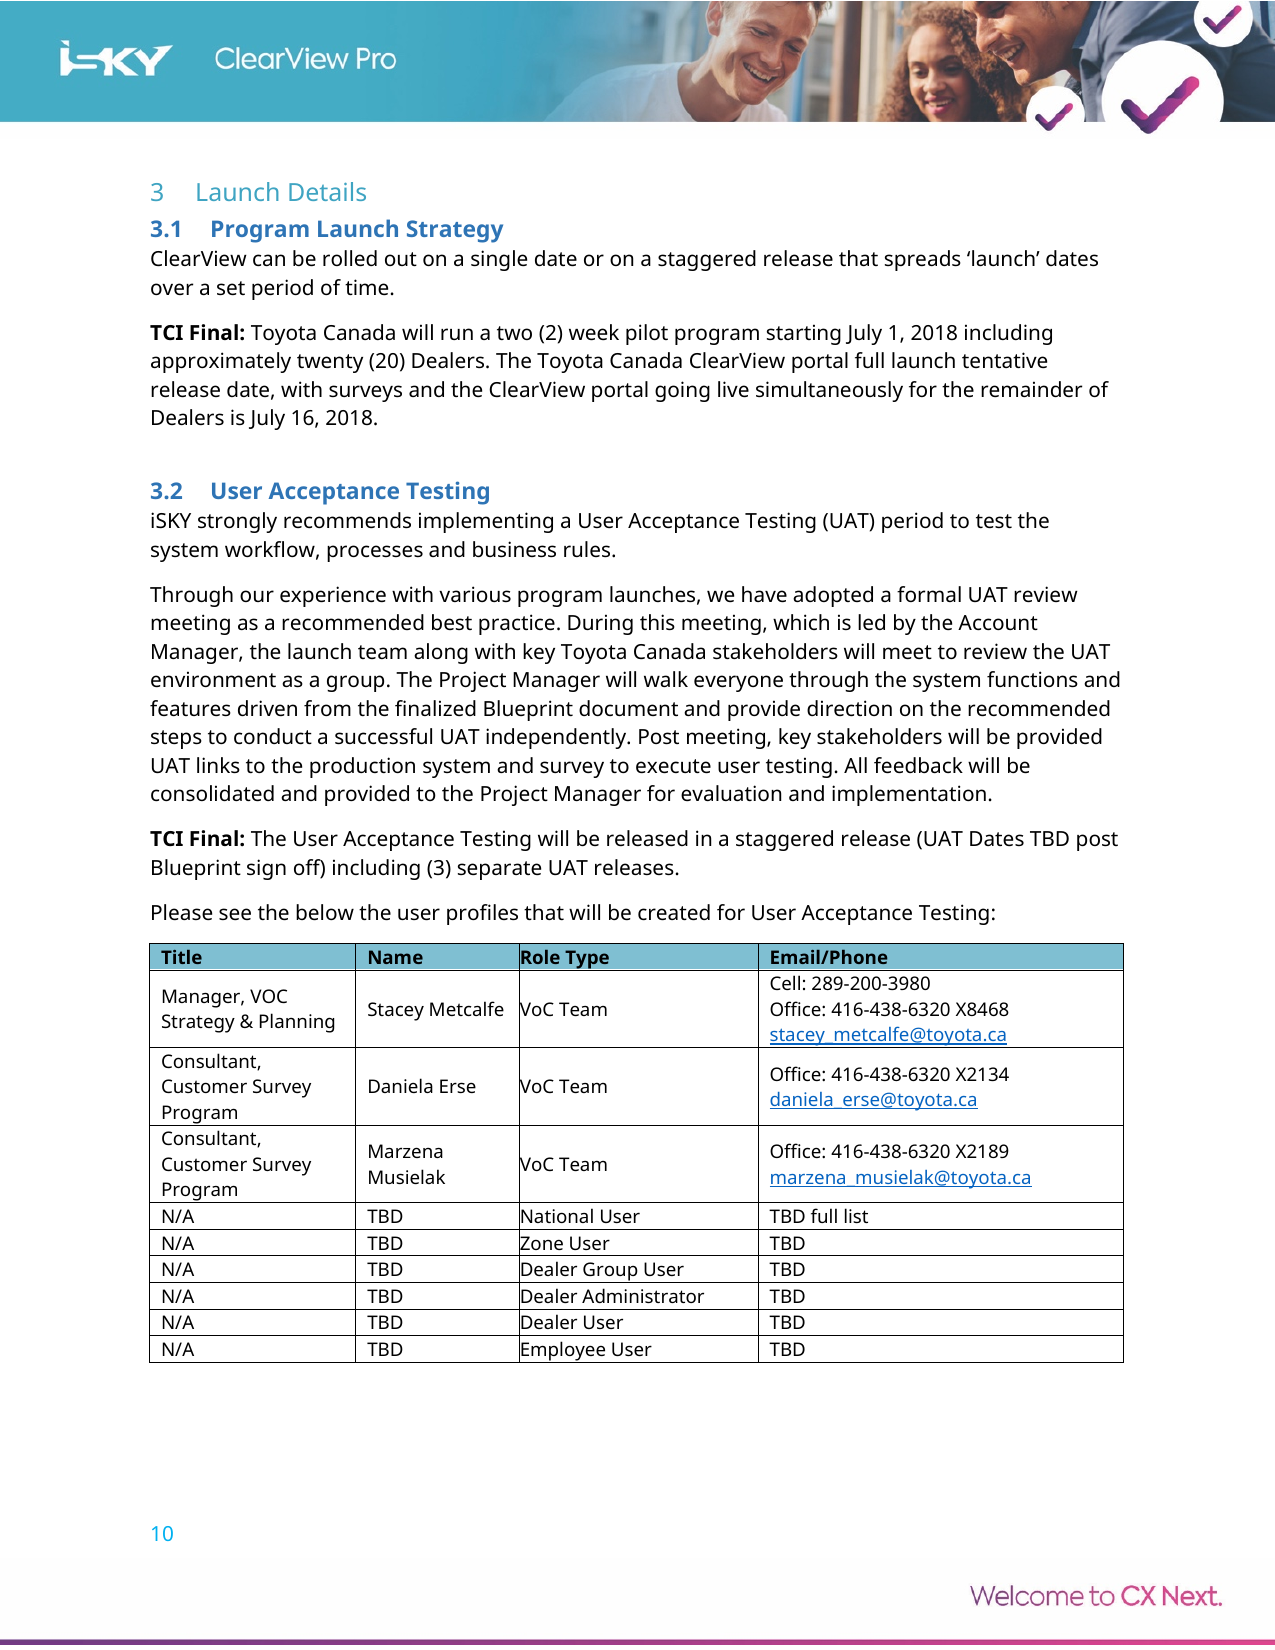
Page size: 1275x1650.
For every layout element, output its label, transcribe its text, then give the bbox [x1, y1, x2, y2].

picture [0, 1558, 1275, 1645]
subtitle Program Launch Strategy [150, 213, 1125, 244]
table_cell VoC Team [520, 1126, 758, 1202]
text TCI Final: Toyota Canada will run a two (2) week pilot program starting July 1, 2018 including approximately twenty (20) Dealers. The Toyota Canada ClearView portal full launch tentative release date, with surveys and the ClearView portal going live simultaneously for the remainder of Dealers is July 16, 2018. [150, 318, 1125, 432]
table_cell Dealer Group User [520, 1256, 758, 1282]
table_cell N/A [150, 1283, 355, 1308]
table_cell TBD [356, 1336, 519, 1362]
text iSKY strongly recommends implementing a User Acceptance Testing (UAT) period to test the system workflow, processes and business rules. [150, 507, 1125, 563]
text TCI Final: The User Acceptance Testing will be released in a staggered release (UAT Dates TBD post Blueprint sign off) including (3) separate UAT releases. [150, 824, 1125, 881]
table_cell TBD [356, 1283, 519, 1308]
text Through our experience with various program launches, we have adopted a formal UAT review meeting as a recommended best practice. During this meeting, which is led by the Account Manager, the launch team along with key Toyota Canada stakeholders will meet to review the UAT environment as a group. The Project Manager will walk everyone through the system functions and features driven from the finalized Blueprint document and provide direction on the recommended steps to conduct a successful UAT independently. Post meeting, key stakeholders will be provided UAT links to the production system and survey to execute user testing. All feedback will be consolidated and provided to the Project Manager for evaluation and implementation. [150, 580, 1125, 808]
table_cell Zone User [520, 1230, 758, 1255]
table_header Name [356, 944, 519, 969]
table_cell Dealer Administrator [520, 1283, 758, 1308]
table_cell TBD full list [759, 1203, 1123, 1229]
table_cell Consultant, Customer Survey Program [150, 1048, 355, 1125]
table_cell TBD [356, 1310, 519, 1335]
table_cell TBD [356, 1256, 519, 1282]
text Please see the below the user profiles that will be created for User Acceptance Testing: [150, 898, 1125, 926]
text ClearView can be rolled out on a single date or on a staggered release that spreads ‘launch’ dates over a set period of time. [150, 244, 1125, 301]
table_cell Daniela Erse [356, 1048, 519, 1125]
table_header Title [150, 944, 355, 969]
table_cell N/A [150, 1310, 355, 1335]
table_cell TBD [759, 1256, 1123, 1282]
table_cell TBD [759, 1230, 1123, 1255]
table_cell Employee User [520, 1336, 758, 1362]
table_cell Marzena Musielak [356, 1126, 519, 1202]
subtitle User Acceptance Testing [150, 475, 1125, 507]
table_cell TBD [356, 1230, 519, 1255]
table_cell TBD [356, 1203, 519, 1229]
table_cell Stacey Metcalfe [356, 971, 519, 1047]
table_cell N/A [150, 1203, 355, 1229]
table_header Email/Phone [759, 944, 1123, 969]
table_cell N/A [150, 1336, 355, 1362]
table_cell TBD [759, 1283, 1123, 1308]
table_cell VoC Team [520, 1048, 758, 1125]
table_cell Dealer User [520, 1310, 758, 1335]
picture [0, 1, 1275, 139]
table_cell TBD [759, 1310, 1123, 1335]
table_header Role Type [520, 944, 758, 969]
table_cell TBD [759, 1336, 1123, 1362]
table_cell National User [520, 1203, 758, 1229]
table_cell Consultant, Customer Survey Program [150, 1126, 355, 1202]
table_cell Office: 416-438-6320 X2134 daniela_erse@toyota.ca [759, 1048, 1123, 1125]
subtitle Launch Details [150, 175, 1125, 209]
table_cell Office: 416-438-6320 X2189 marzena_musielak@toyota.ca [759, 1126, 1123, 1202]
table_cell Manager, VOC Strategy & Planning [150, 971, 355, 1047]
table_cell Cell: 289-200-3980 Office: 416-438-6320 X8468 stacey_metcalfe@toyota.ca [759, 971, 1123, 1047]
table_cell VoC Team [520, 971, 758, 1047]
table_cell N/A [150, 1230, 355, 1255]
table_cell N/A [150, 1256, 355, 1282]
